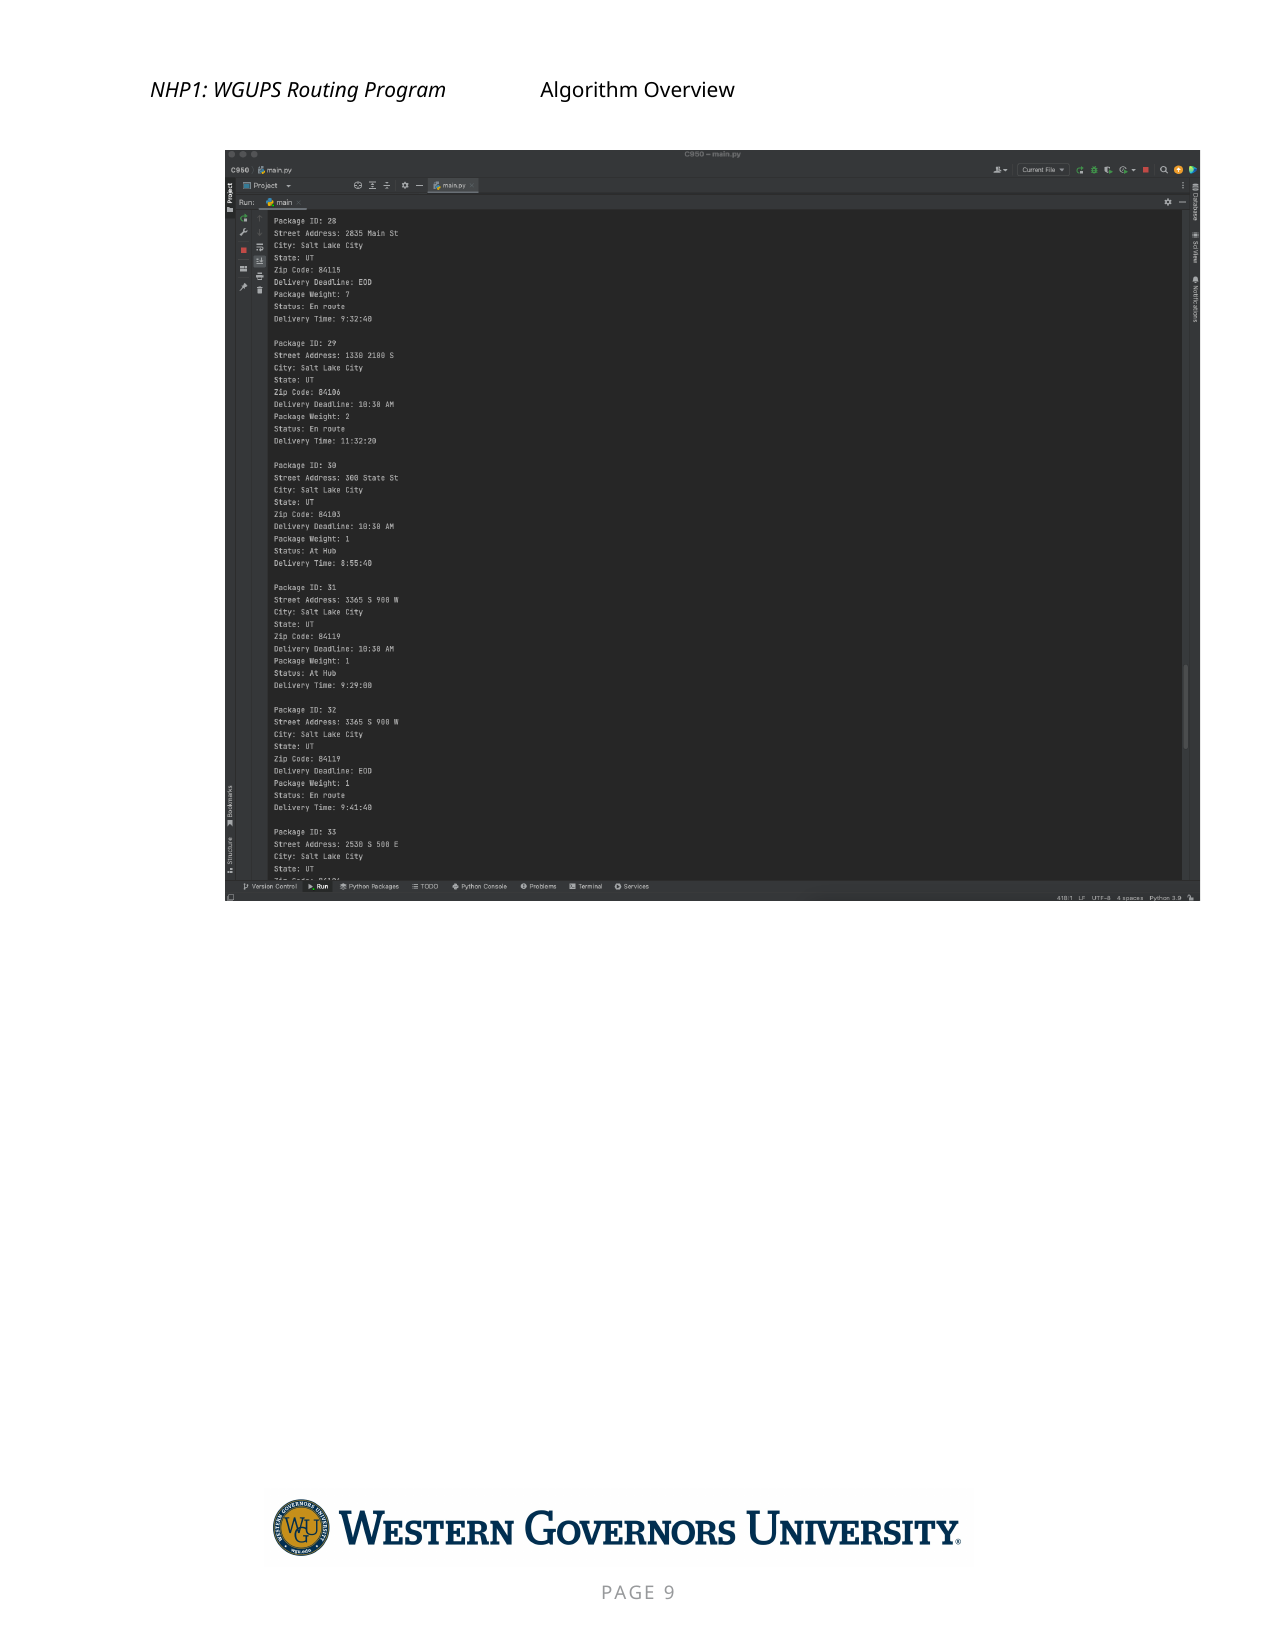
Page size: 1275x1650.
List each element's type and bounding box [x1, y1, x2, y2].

picture [225, 150, 1200, 901]
picture [263, 1488, 974, 1567]
